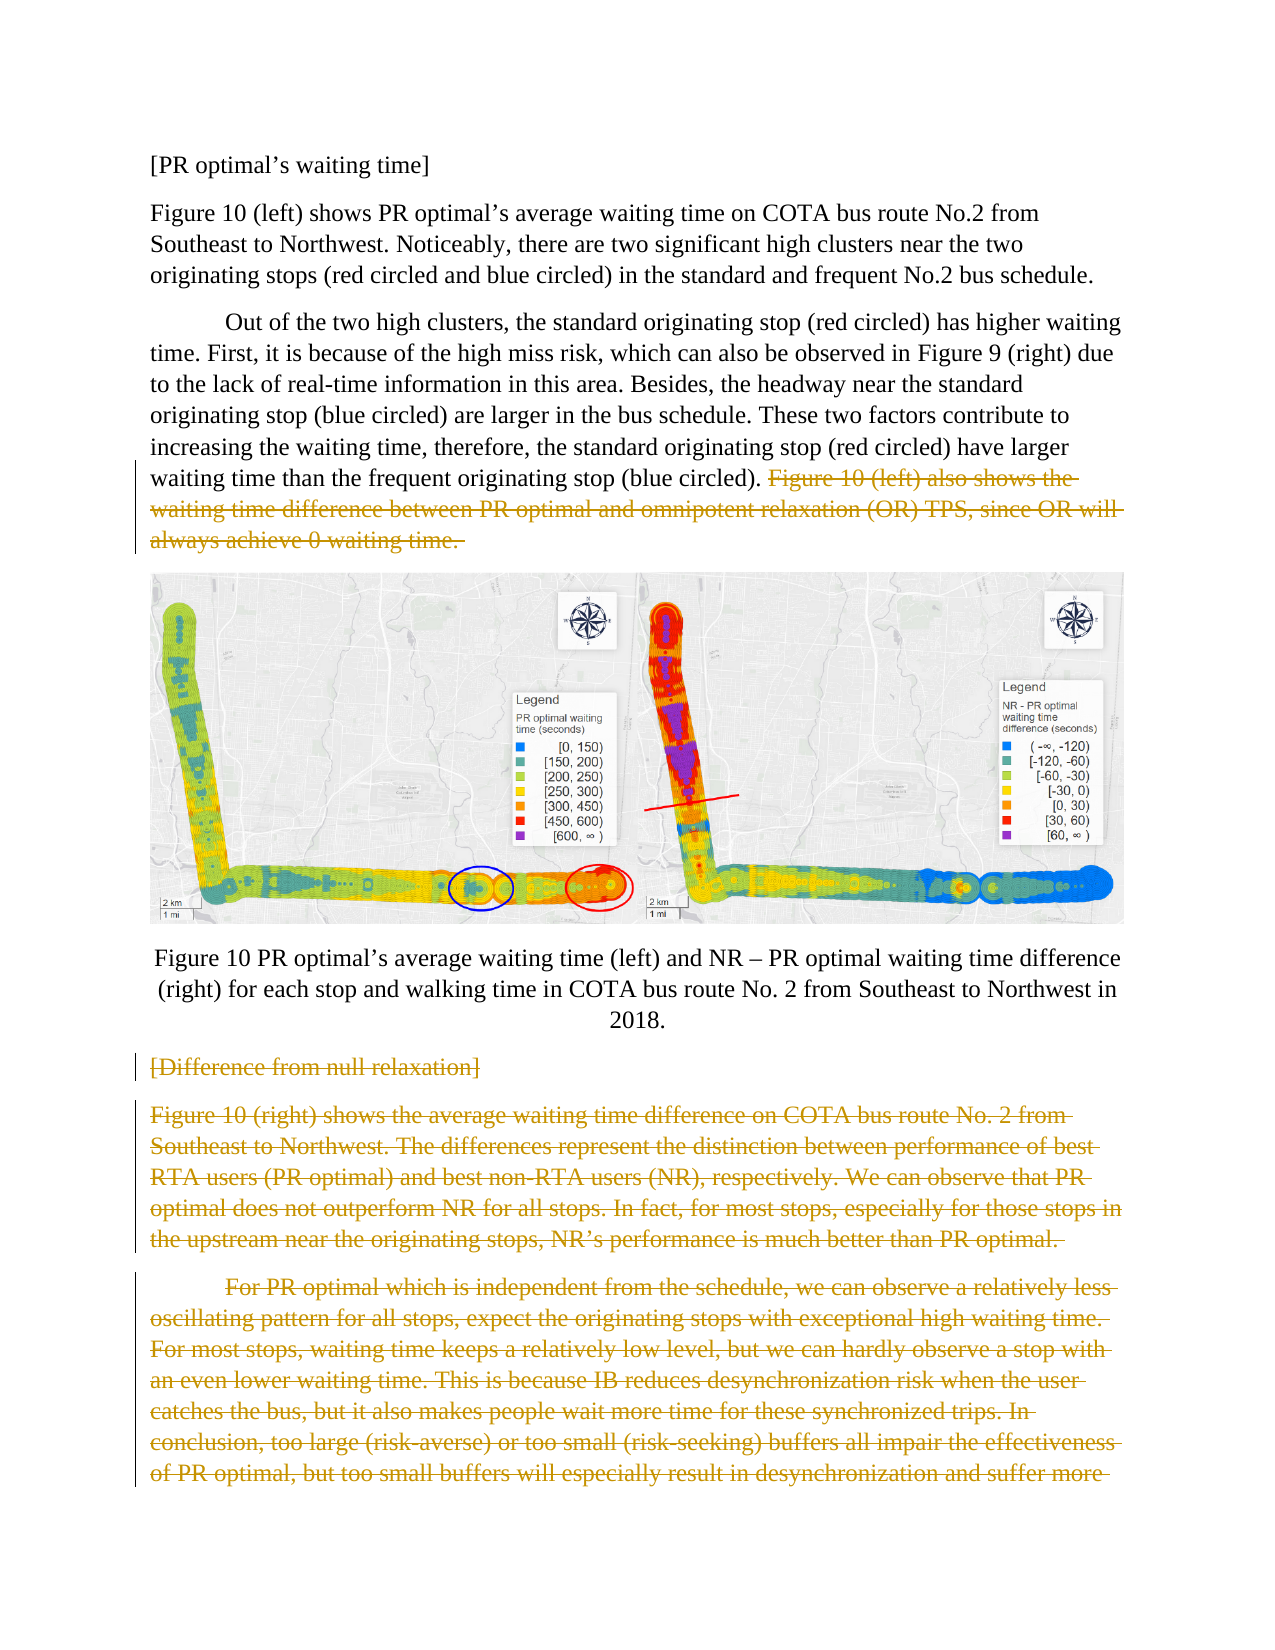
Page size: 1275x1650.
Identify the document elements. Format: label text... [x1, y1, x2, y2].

text (left) shows PR optimal’s average waiting time on COTA bus route No.2 from Southeast to Northwest. Noticeably, there are two significant high clusters near the two originating stops (red circled and blue circled) in the standard and frequent No.2 bus schedule. [150, 198, 1125, 288]
picture [150, 572, 1124, 924]
text [PR optimal’s waiting time] [150, 150, 1125, 179]
text Out of the two high clusters, the standard originating stop (red circled) has higher waiting time. First, it is because of the high miss risk, which can also be observed in (right) due to the lack of real-time information in this area. Besides, the headway near the standard originating stop (blue circled) are larger in the bus schedule. These two factors contribute to increasing the waiting time, therefore, the standard originating stop (red circled) have larger waiting time than the frequent originating stop (blue circled). [150, 307, 1125, 553]
